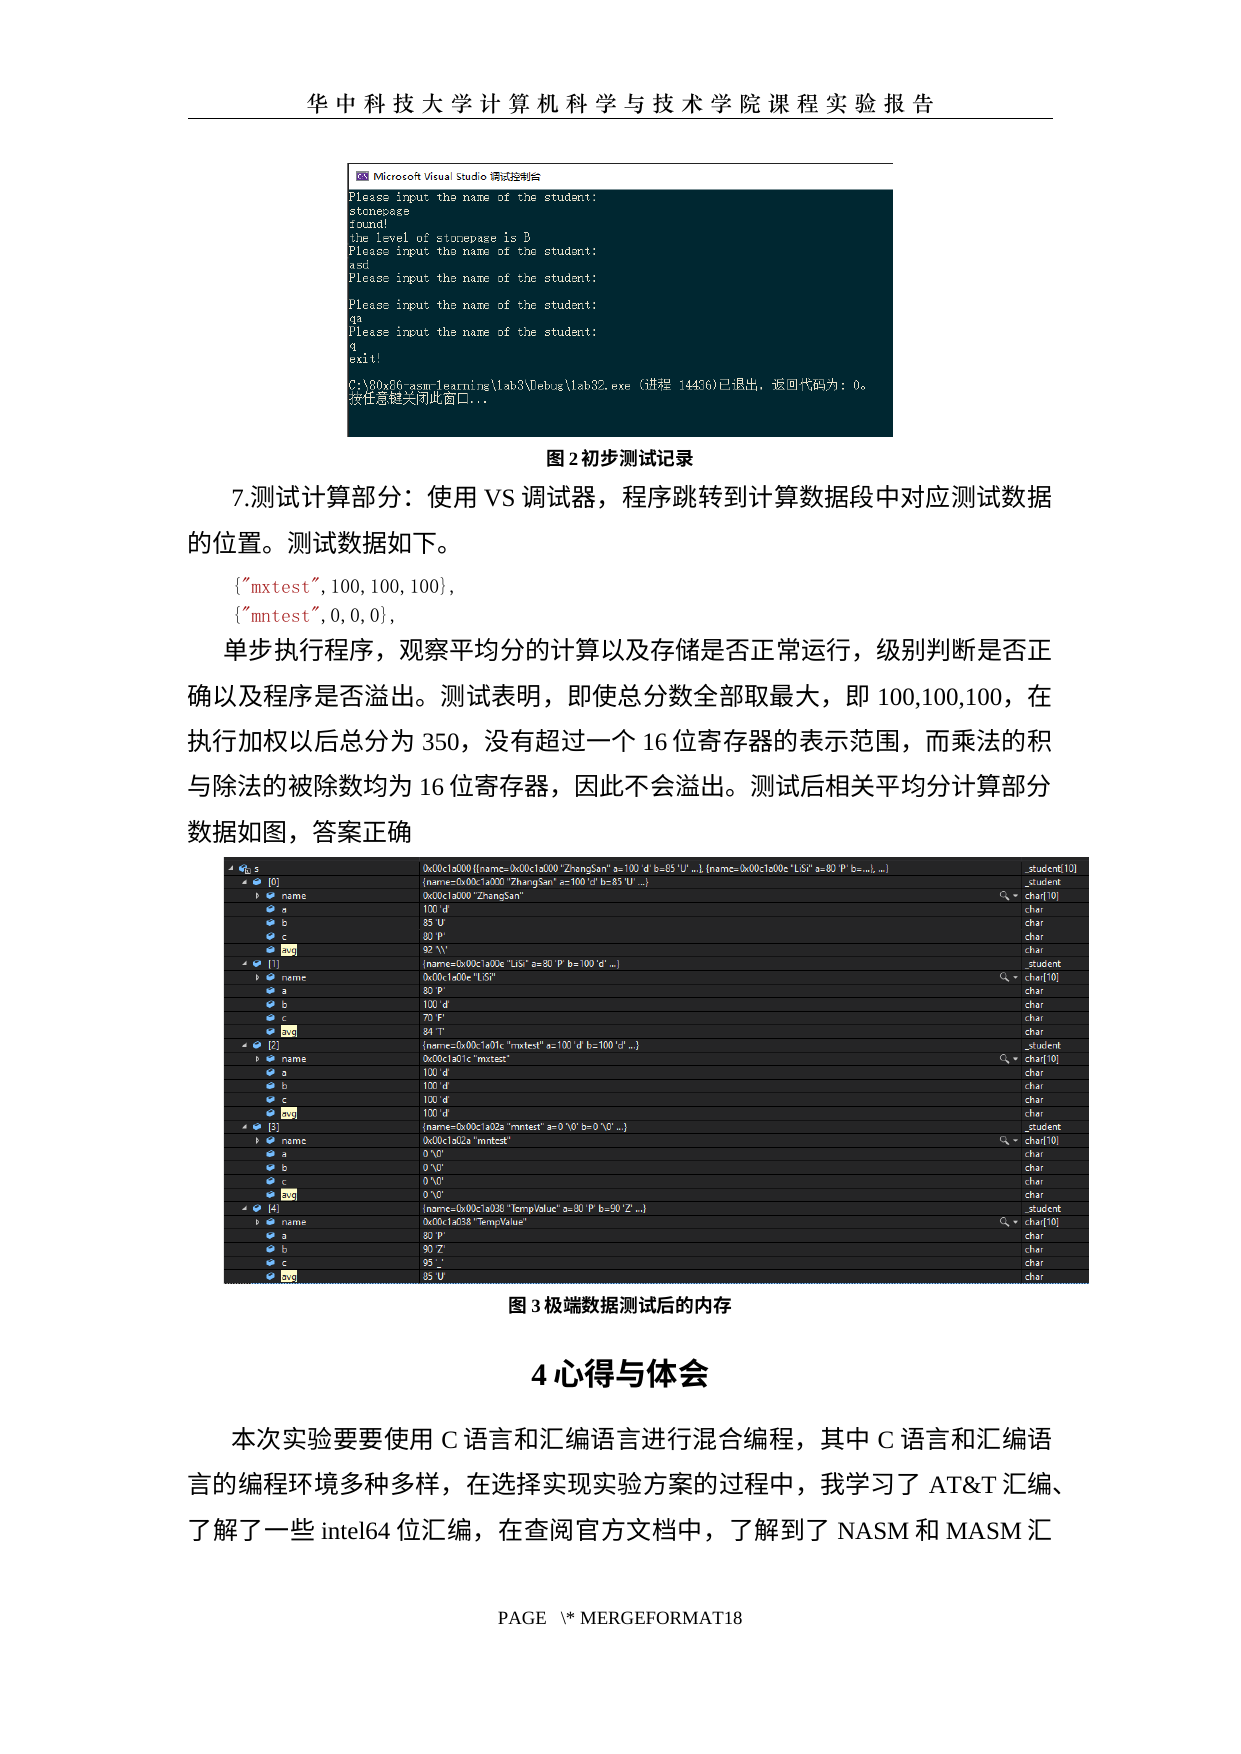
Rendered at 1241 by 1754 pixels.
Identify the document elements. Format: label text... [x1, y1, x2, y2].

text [187, 1419, 1053, 1546]
text {"mntest",0,0,0}, [187, 602, 1053, 625]
subtitle 4心得与体会 [187, 1349, 1053, 1394]
text 图3极端数据测试后的内存 [187, 1290, 1053, 1317]
text {"mxtest",100,100,100}, [187, 568, 1053, 602]
text 单步执行程序，观察平均分的计算以及存储是否正常运行，级别判断是否正确以及程序是否溢出。测试表明，即使总分数全部取最大，即 100,100,100，在执行加权以后总分为 350，没有超过一个16位寄存器的表示范围，而乘法的积与除法的被除数均为16位寄存器，因此不会溢出。测试后相关平均分计算部分数据如图，答案正确 [187, 631, 1053, 848]
text 7.测试计算部分：使用VS调试器，程序跳转到计算数据段中对应测试数据的位置。测试数据如下。 [187, 478, 1053, 559]
text 图2初步测试记录 [187, 444, 1053, 471]
picture [347, 163, 893, 437]
picture [223, 857, 1089, 1284]
